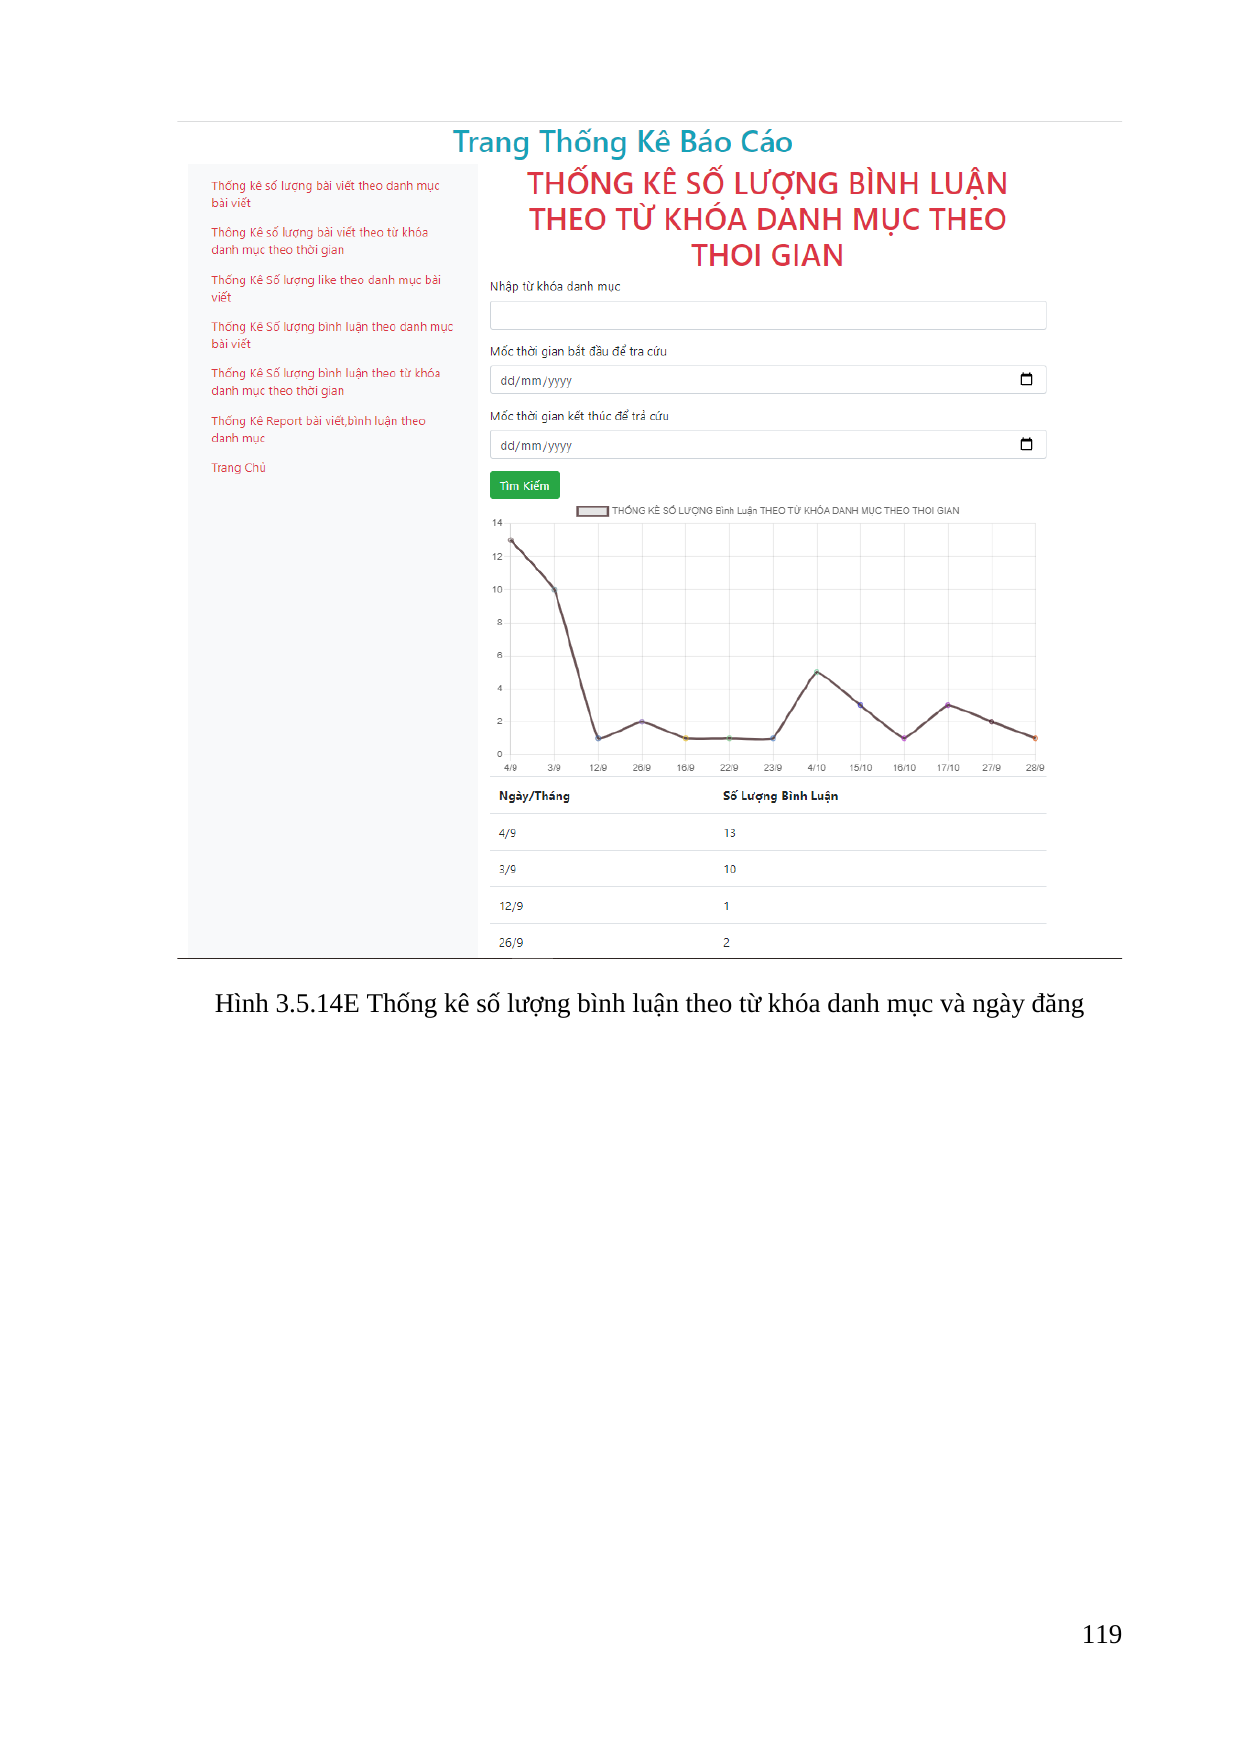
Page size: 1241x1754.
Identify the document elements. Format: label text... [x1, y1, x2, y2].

picture [177, 118, 1123, 959]
text Hình 3.5.14E Thống kê số lượng bình luận theo từ khóa danh mục và ngày đăng [177, 987, 1122, 1018]
